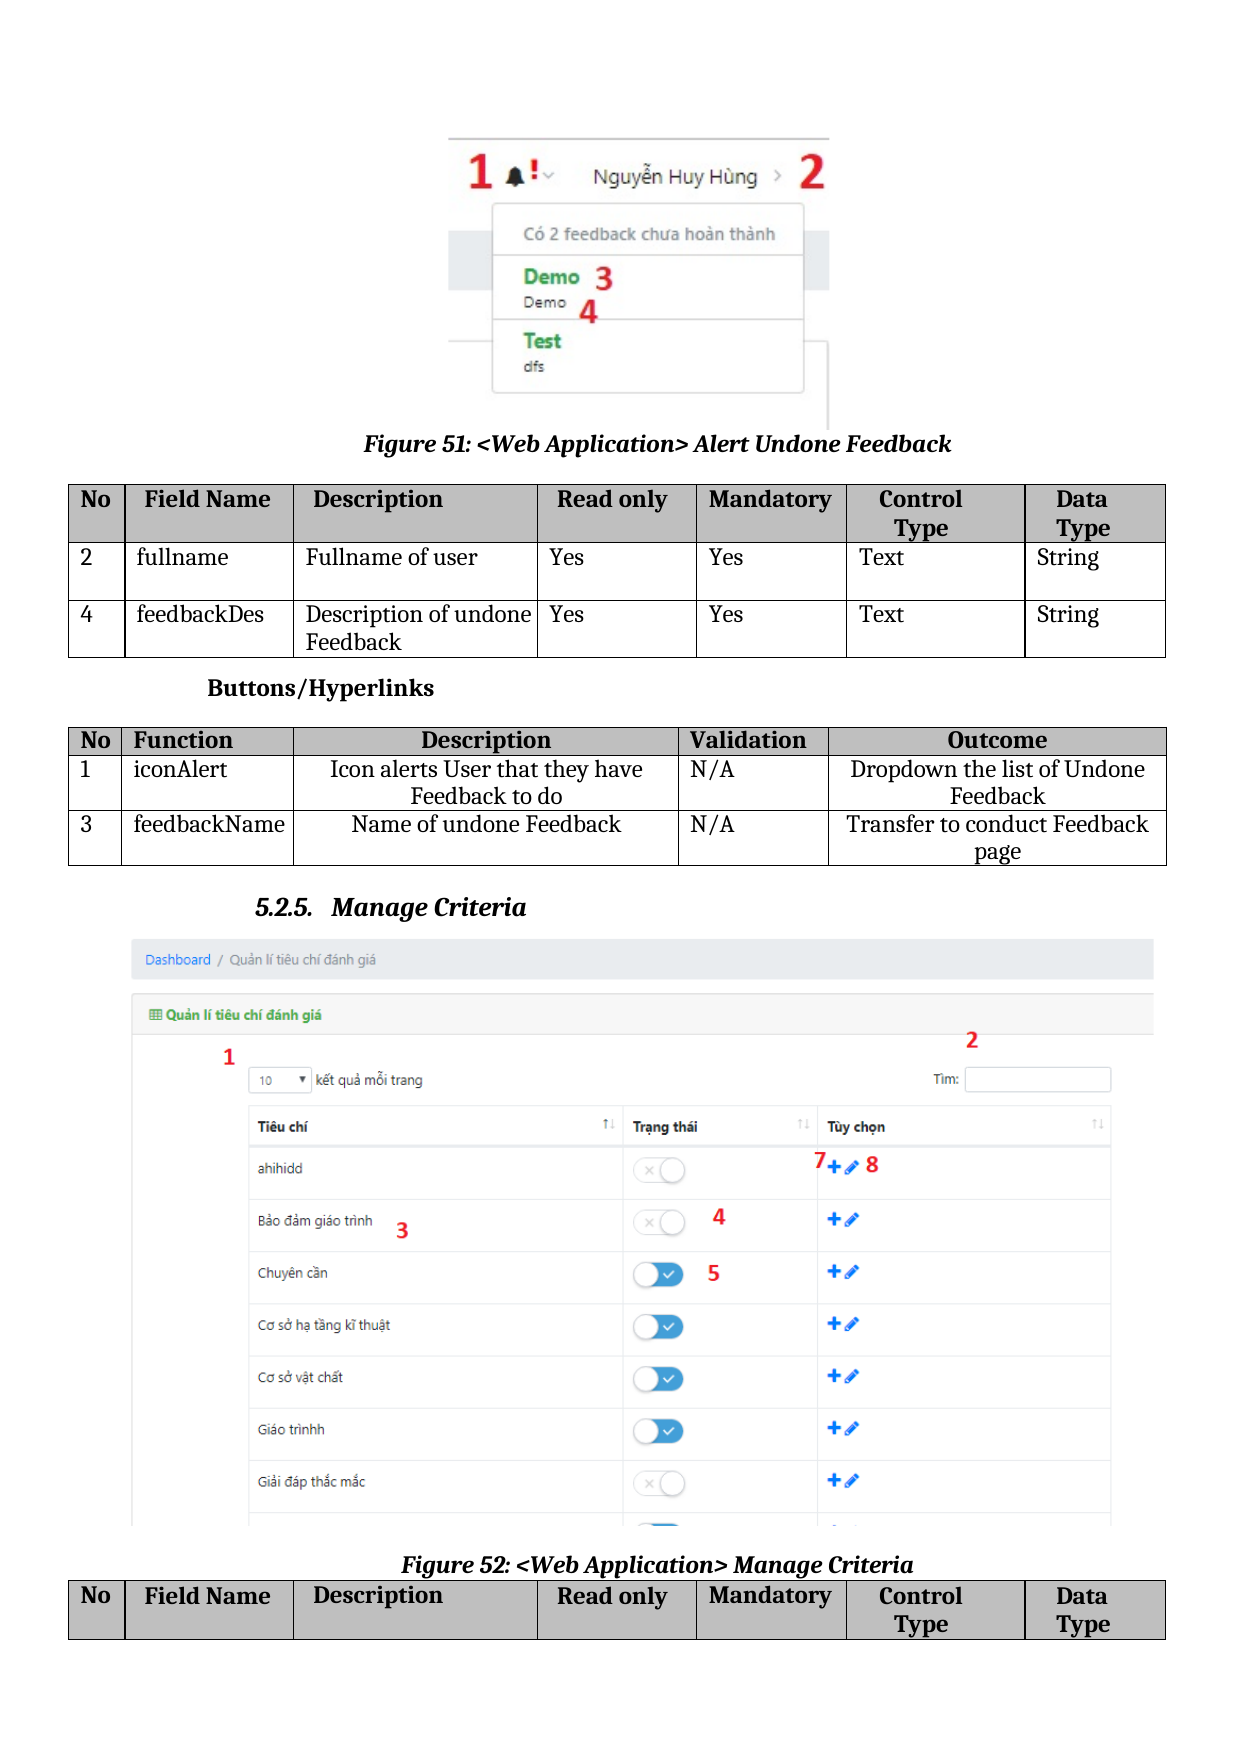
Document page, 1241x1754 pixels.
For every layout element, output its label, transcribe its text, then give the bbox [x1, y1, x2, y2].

text Figure 52: <Web Application> Manage Criteria [106, 1551, 1209, 1580]
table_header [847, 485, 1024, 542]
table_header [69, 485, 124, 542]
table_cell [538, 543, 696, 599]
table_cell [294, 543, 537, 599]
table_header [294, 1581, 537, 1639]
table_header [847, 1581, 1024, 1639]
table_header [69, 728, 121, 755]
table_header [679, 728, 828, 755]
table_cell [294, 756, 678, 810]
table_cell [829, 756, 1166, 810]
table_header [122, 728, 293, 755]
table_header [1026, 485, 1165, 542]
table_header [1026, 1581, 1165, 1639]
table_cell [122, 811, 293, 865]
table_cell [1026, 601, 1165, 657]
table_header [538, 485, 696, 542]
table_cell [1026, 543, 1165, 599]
picture [448, 137, 830, 430]
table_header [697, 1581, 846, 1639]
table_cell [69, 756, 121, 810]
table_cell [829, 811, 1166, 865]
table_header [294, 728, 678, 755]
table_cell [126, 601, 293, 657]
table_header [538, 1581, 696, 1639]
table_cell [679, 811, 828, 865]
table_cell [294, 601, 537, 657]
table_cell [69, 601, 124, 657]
list Manage Criteria [255, 892, 1209, 923]
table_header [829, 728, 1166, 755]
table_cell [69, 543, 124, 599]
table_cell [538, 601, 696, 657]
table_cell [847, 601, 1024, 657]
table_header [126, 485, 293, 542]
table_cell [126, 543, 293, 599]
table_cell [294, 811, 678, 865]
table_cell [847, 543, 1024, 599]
text Figure 51: <Web Application> Alert Undone Feedback [106, 430, 1209, 458]
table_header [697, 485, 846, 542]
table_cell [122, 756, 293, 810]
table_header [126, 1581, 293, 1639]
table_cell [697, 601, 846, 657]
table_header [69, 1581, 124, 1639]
picture [124, 923, 1154, 1526]
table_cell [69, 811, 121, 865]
text Buttons/Hyperlinks [207, 674, 1209, 703]
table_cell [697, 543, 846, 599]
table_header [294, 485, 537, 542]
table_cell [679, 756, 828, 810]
